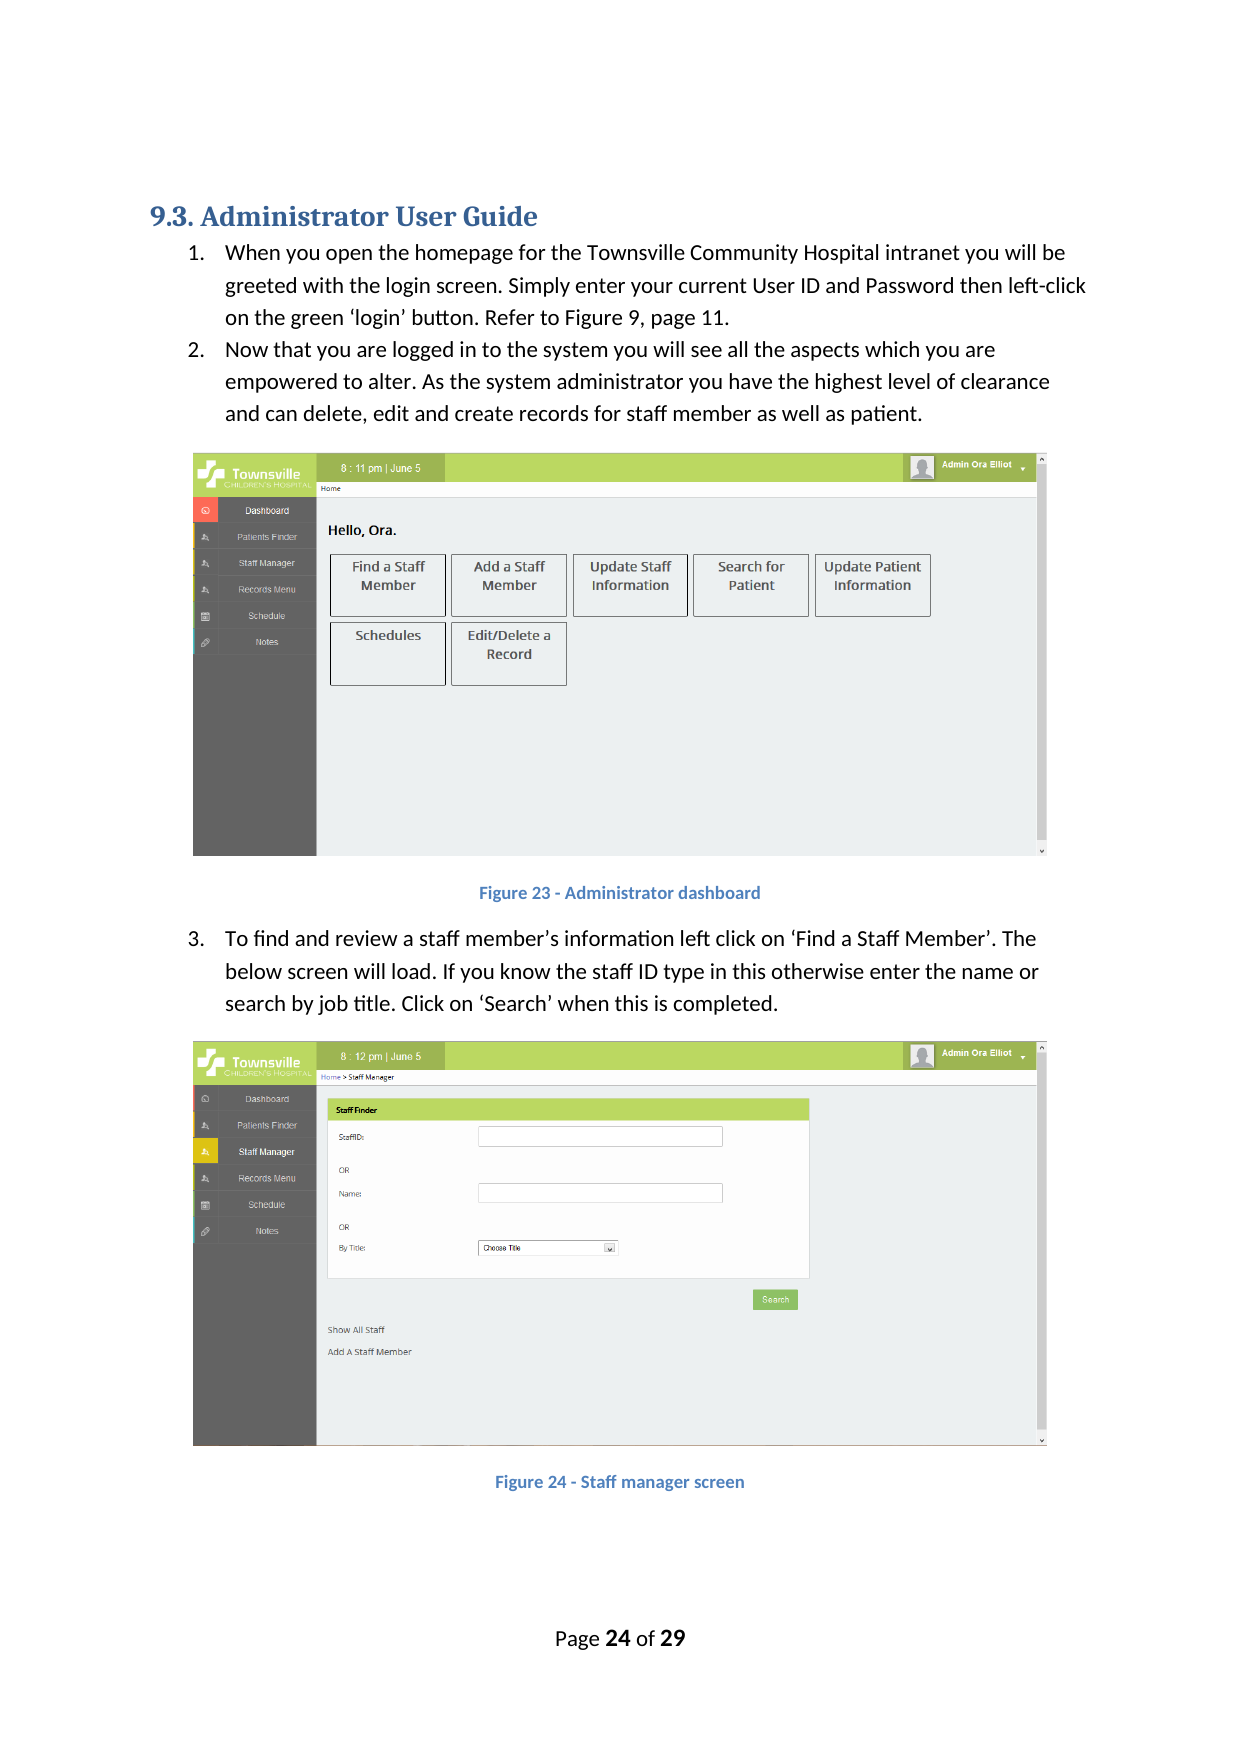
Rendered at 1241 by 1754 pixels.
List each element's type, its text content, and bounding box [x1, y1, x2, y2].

text Figure 23 - Administrator dashboard [150, 881, 1090, 904]
subtitle 9.3. Administrator User Guide [150, 200, 1090, 233]
list When you open the homepage for the Townsville Community Hospital intranet you will be greeted with the login screen. Simply enter your current User ID and Password then left-click on the green ‘login’ button. Refer to Figure 9, page 11. [187, 238, 1090, 331]
list Now that you are logged in to the system you will see all the aspects which you are empowered to alter. As the system administrator you have the highest level of clearance and can delete, edit and create records for staff member as well as patient. [187, 335, 1090, 427]
picture [193, 1041, 1047, 1446]
text Figure 24 - Staff manager screen [150, 1470, 1090, 1493]
picture [193, 452, 1047, 856]
list To find and review a staff member’s information left click on ‘Find a Staff Member’. The below screen will load. If you know the staff ID type in this otherwise enter the name or search by job title. Click on ‘Search’ when this is completed. [187, 924, 1090, 1017]
